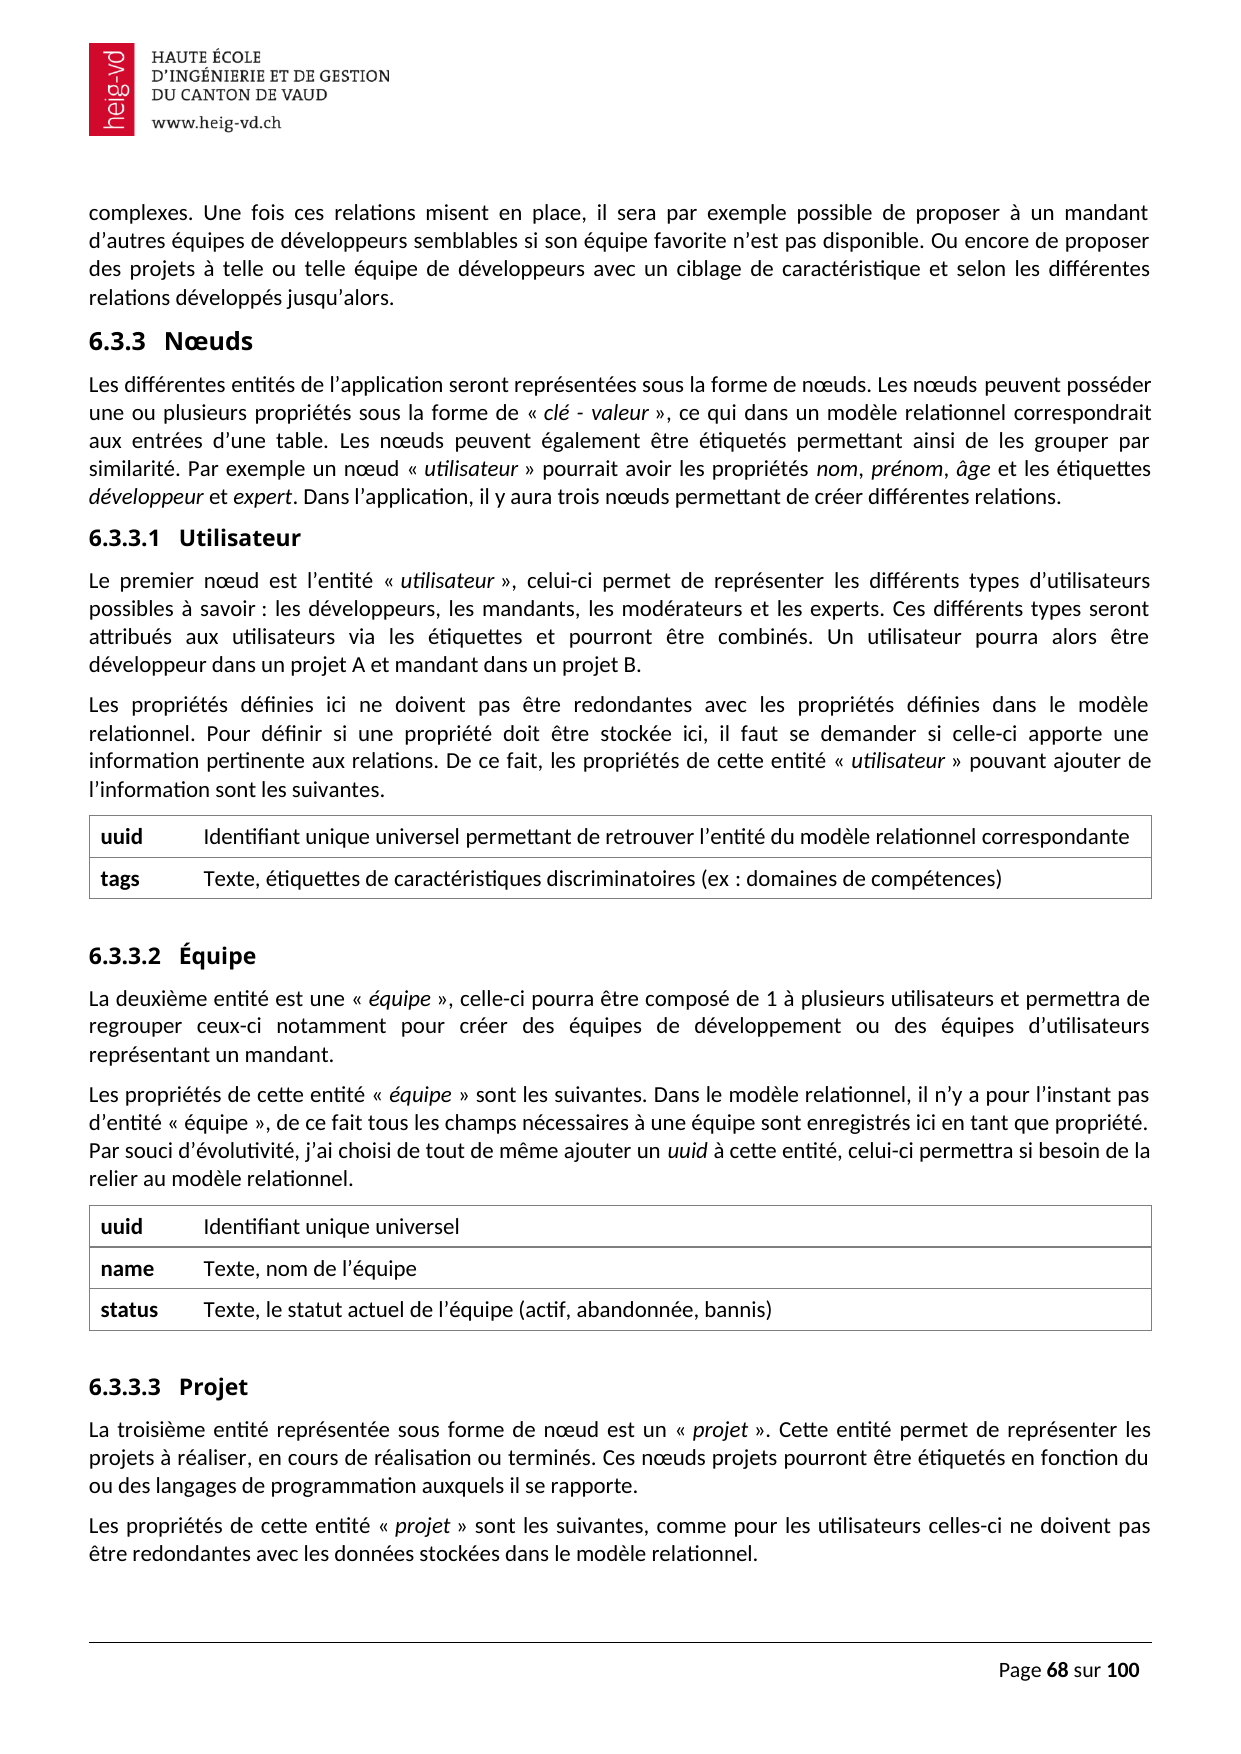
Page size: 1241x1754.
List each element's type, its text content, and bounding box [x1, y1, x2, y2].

picture [89, 43, 389, 136]
text Les propriétés de cette entité « équipe » sont les suivantes. Dans le modèle relationnel, il n’y a pour l’instant pas d’entité « équipe », de ce fait tous les champs nécessaires à une équipe sont enregistrés ici en tant que propriété. Par souci d’évolutivité, j’ai choisi de tout de même ajouter un uuid à cette entité, celui-ci permettra si besoin de la relier au modèle relationnel. [89, 1080, 1152, 1192]
text Les propriétés définies ici ne doivent pas être redondantes avec les propriétés définies dans le modèle relationnel. Pour définir si une propriété doit être stockée ici, il faut se demander si celle-ci apporte une information pertinente aux relations. De ce fait, les propriétés de cette entité « utilisateur » pouvant ajouter de l’information sont les suivantes. [89, 691, 1152, 803]
subtitle Utilisateur [89, 522, 1152, 553]
table_header uuid [90, 816, 192, 857]
table_cell name [90, 1248, 192, 1288]
table_cell Texte, nom de l’équipe [192, 1248, 1151, 1288]
table_cell tags [90, 858, 192, 898]
subtitle Équipe [89, 940, 1152, 971]
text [89, 198, 1152, 311]
table_header Identifiant unique universel [192, 1206, 1151, 1246]
text La troisième entité représentée sous forme de nœud est un « projet ». Cette entité permet de représenter les projets à réaliser, en cours de réalisation ou terminés. Ces nœuds projets pourront être étiquetés en fonction du ou des langages de programmation auxquels il se rapporte. [89, 1415, 1152, 1499]
text Les propriétés de cette entité « projet » sont les suivantes, comme pour les utilisateurs celles-ci ne doivent pas être redondantes avec les données stockées dans le modèle relationnel. [89, 1511, 1152, 1567]
text Les différentes entités de l’application seront représentées sous la forme de nœuds. Les nœuds peuvent posséder une ou plusieurs propriétés sous la forme de « clé - valeur », ce qui dans un modèle relationnel correspondrait aux entrées d’une table. Les nœuds peuvent également être étiquetés permettant ainsi de les grouper par similarité. Par exemple un nœud « utilisateur » pourrait avoir les propriétés nom, prénom, âge et les étiquettes développeur et expert. Dans l’application, il y aura trois nœuds permettant de créer différentes relations. [89, 370, 1152, 510]
text La deuxième entité est une « équipe », celle-ci pourra être composé de 1 à plusieurs utilisateurs et permettra de regrouper ceux-ci notamment pour créer des équipes de développement ou des équipes d’utilisateurs représentant un mandant. [89, 984, 1152, 1068]
subtitle Nœuds [89, 323, 1152, 357]
subtitle Projet [89, 1371, 1152, 1402]
table_cell Texte, étiquettes de caractéristiques discriminatoires (ex : domaines de compétences) [192, 858, 1151, 898]
table_cell status [90, 1289, 192, 1329]
table_cell Texte, le statut actuel de l’équipe (actif, abandonnée, bannis) [192, 1289, 1151, 1329]
table_header Identifiant unique universel permettant de retrouver l’entité du modèle relationnel correspondante [192, 816, 1151, 857]
text Le premier nœud est l’entité « utilisateur », celui-ci permet de représenter les différents types d’utilisateurs possibles à savoir : les développeurs, les mandants, les modérateurs et les experts. Ces différents types seront attribués aux utilisateurs via les étiquettes et pourront être combinés. Un utilisateur pourra alors être développeur dans un projet A et mandant dans un projet B. [89, 566, 1152, 678]
table_header uuid [90, 1206, 192, 1246]
